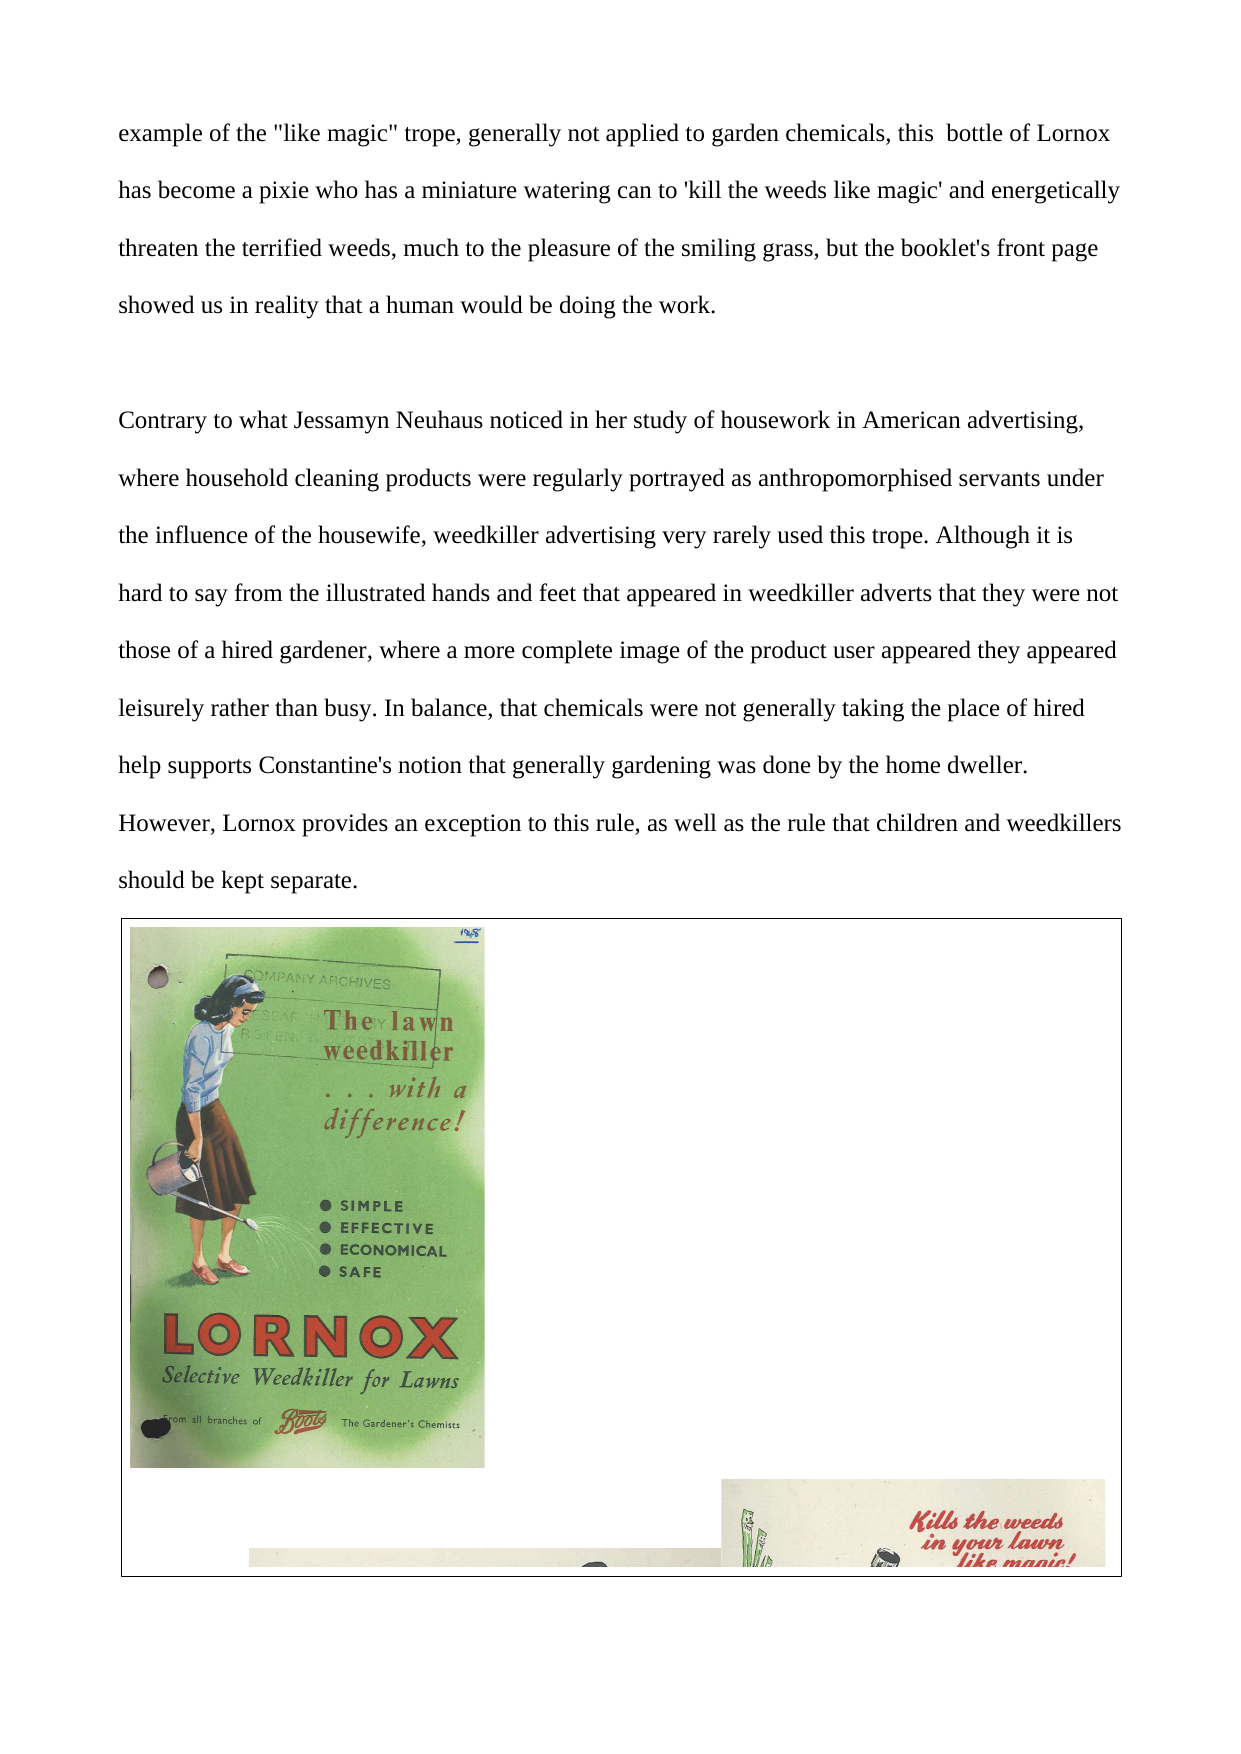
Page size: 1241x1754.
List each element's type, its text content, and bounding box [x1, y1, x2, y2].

picture [130, 927, 485, 1468]
text Contrary to what Jessamyn Neuhaus noticed in her study of housework in American advertising, where household cleaning products were regularly portrayed as anthropomorphised servants under the influence of the housewife, weedkiller advertising very rarely used this trope. Although it is hard to say from the illustrated hands and feet that appeared in weedkiller adverts that they were not those of a hired gardener, where a more complete image of the product user appeared they appeared leisurely rather than busy. In balance, that chemicals were not generally taking the place of hired help supports Constantine's notion that generally gardening was done by the home dweller. However, Lornox provides an exception to this rule, as well as the rule that children and weedkillers should be kept separate. [118, 406, 1122, 894]
picture [248, 1479, 1106, 1567]
